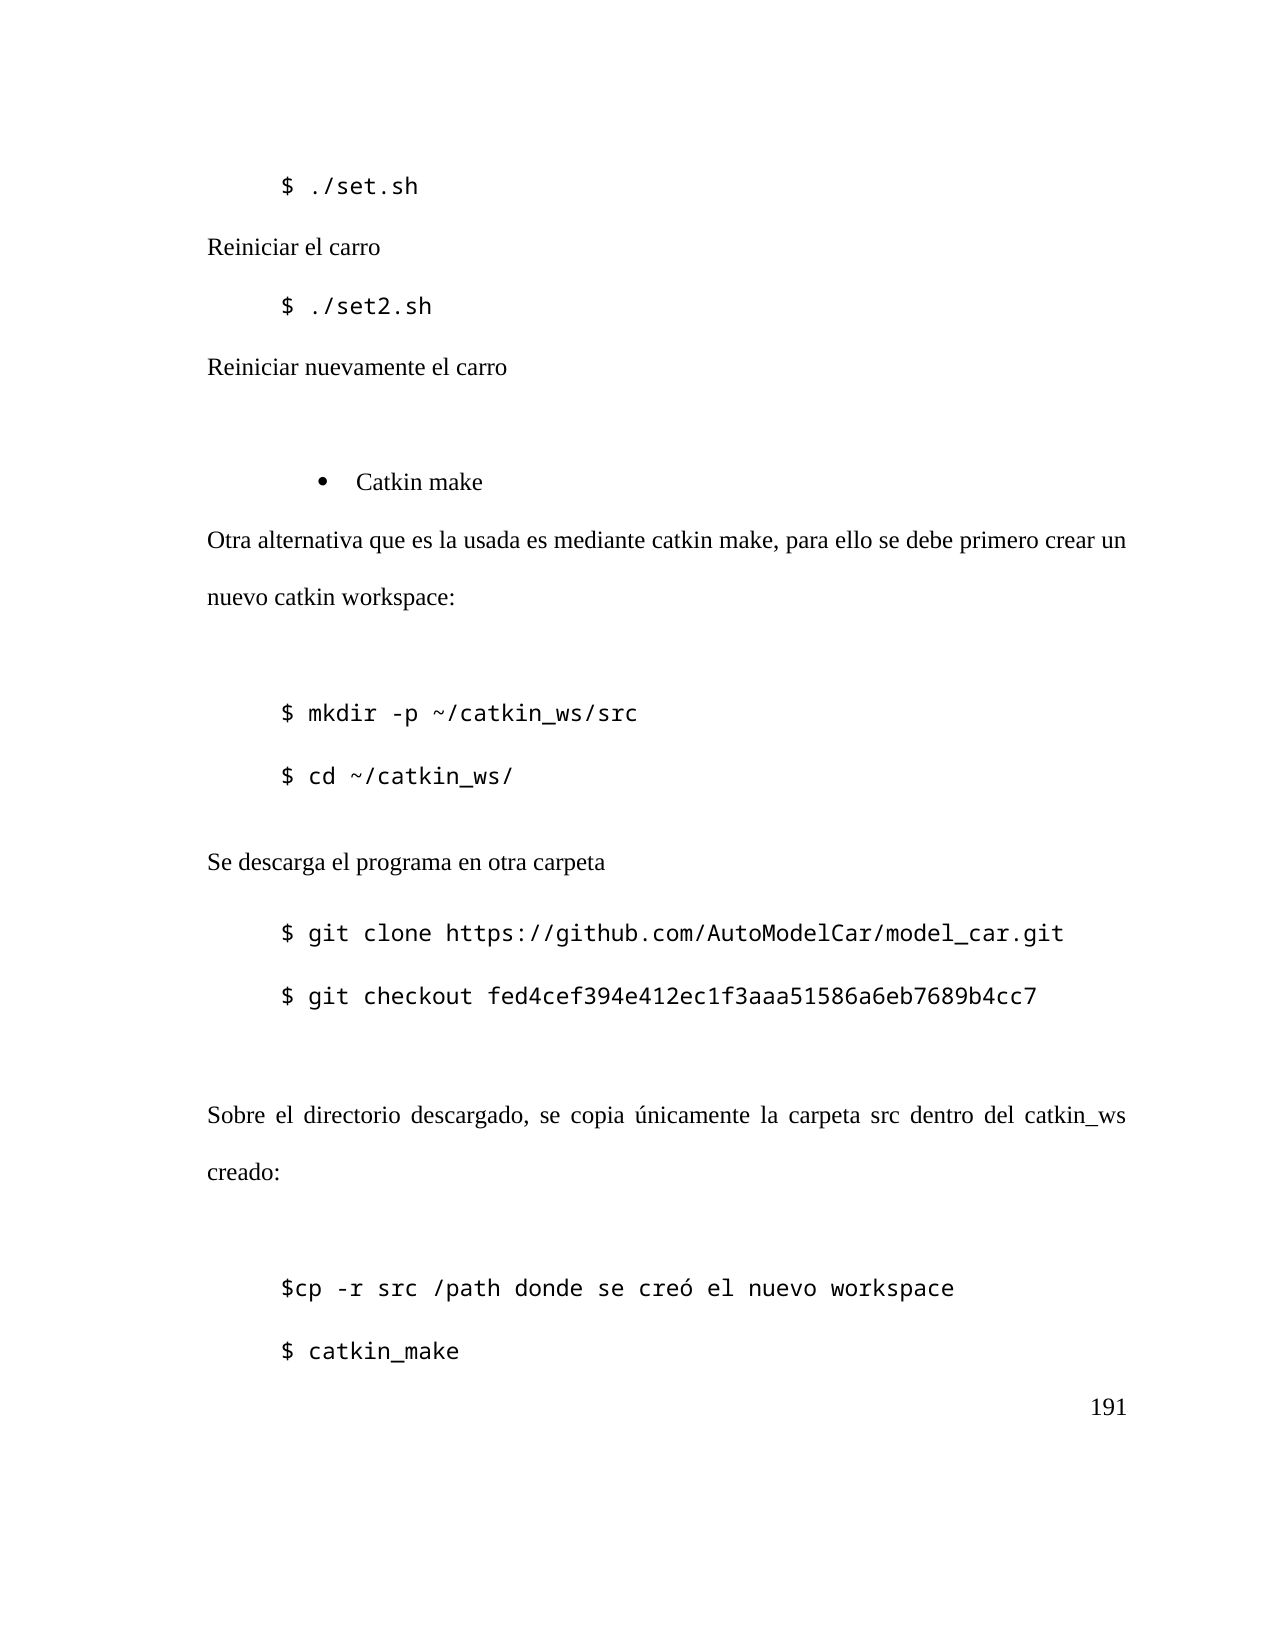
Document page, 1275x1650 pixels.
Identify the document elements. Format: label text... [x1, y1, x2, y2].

text Se descarga el programa en otra carpeta [207, 847, 1127, 876]
text $ ./set2.sh [281, 290, 1127, 321]
text Sobre el directorio descargado, se copia únicamente la carpeta src dentro del catkin_ws creado: [207, 1100, 1127, 1186]
text $cp -r src /path donde se creó el nuevo workspace [281, 1272, 1127, 1304]
text $ mkdir -p ~/catkin_ws/src [281, 697, 1127, 729]
text $ catkin_make [281, 1335, 1127, 1366]
text Reiniciar el carro [207, 232, 1127, 261]
list Catkin make [318, 467, 1127, 496]
text $ cd ~/catkin_ws/ [281, 760, 1127, 791]
text $ ./set.sh [281, 170, 1127, 201]
text $ git clone https://github.com/AutoModelCar/model_car.git [281, 917, 1127, 949]
text $ git checkout fed4cef394e412ec1f3aaa51586a6eb7689b4cc7 [281, 980, 1127, 1011]
text Otra alternativa que es la usada es mediante catkin make, para ello se debe primero crear un nuevo catkin workspace: [207, 525, 1127, 611]
text Reiniciar nuevamente el carro [207, 352, 1127, 381]
